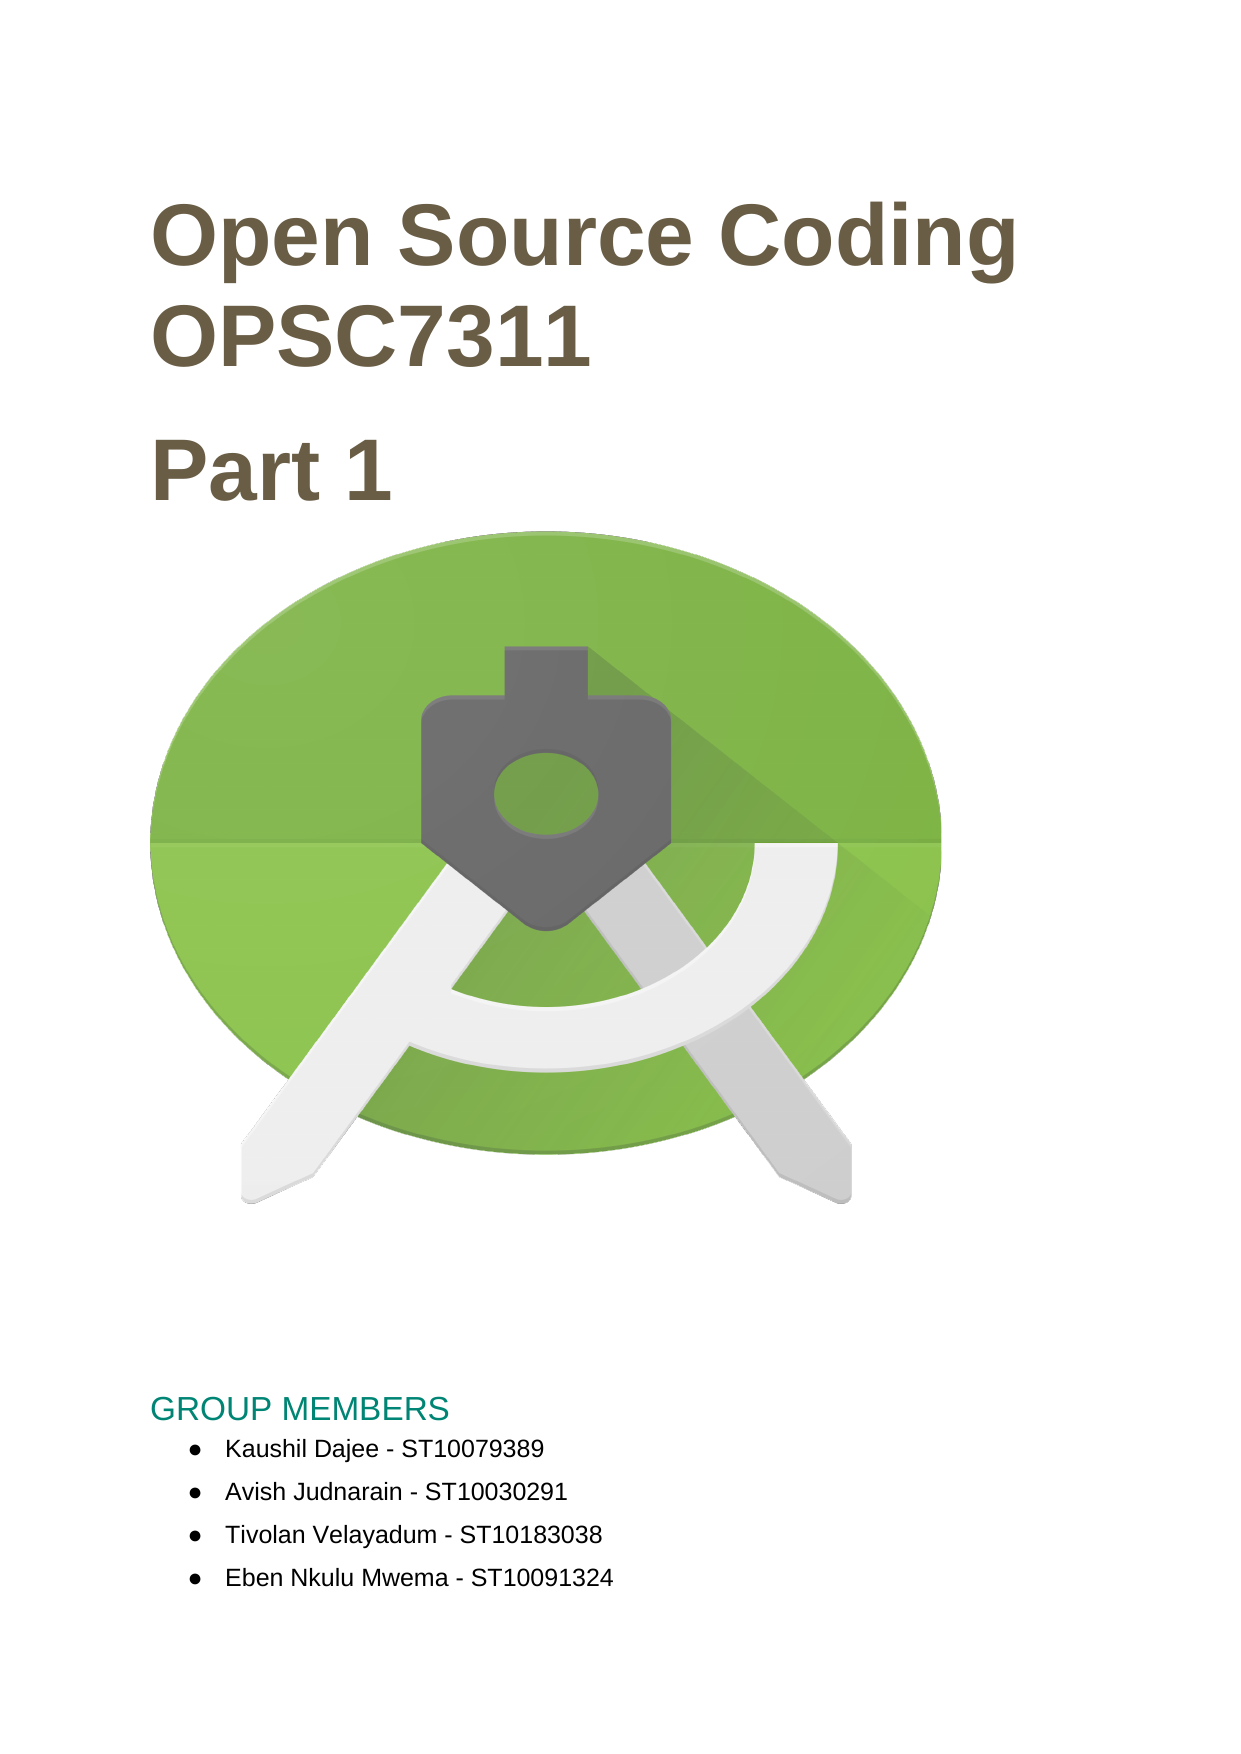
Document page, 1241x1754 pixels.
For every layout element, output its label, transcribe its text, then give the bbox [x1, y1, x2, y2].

title Open Source Coding OPSC7311 [150, 183, 1090, 385]
text GROUP MEMBERS [150, 1389, 1090, 1428]
list Tivolan Velayadum - ST10183038 [187, 1520, 1090, 1549]
list Eben Nkulu Mwema - ST10091324 [187, 1563, 1090, 1592]
picture [150, 531, 942, 1204]
list Avish Judnarain - ST10030291 [187, 1477, 1090, 1506]
list Kaushil Dajee - ST10079389 [187, 1434, 1090, 1462]
title Part 1 [150, 418, 1090, 519]
